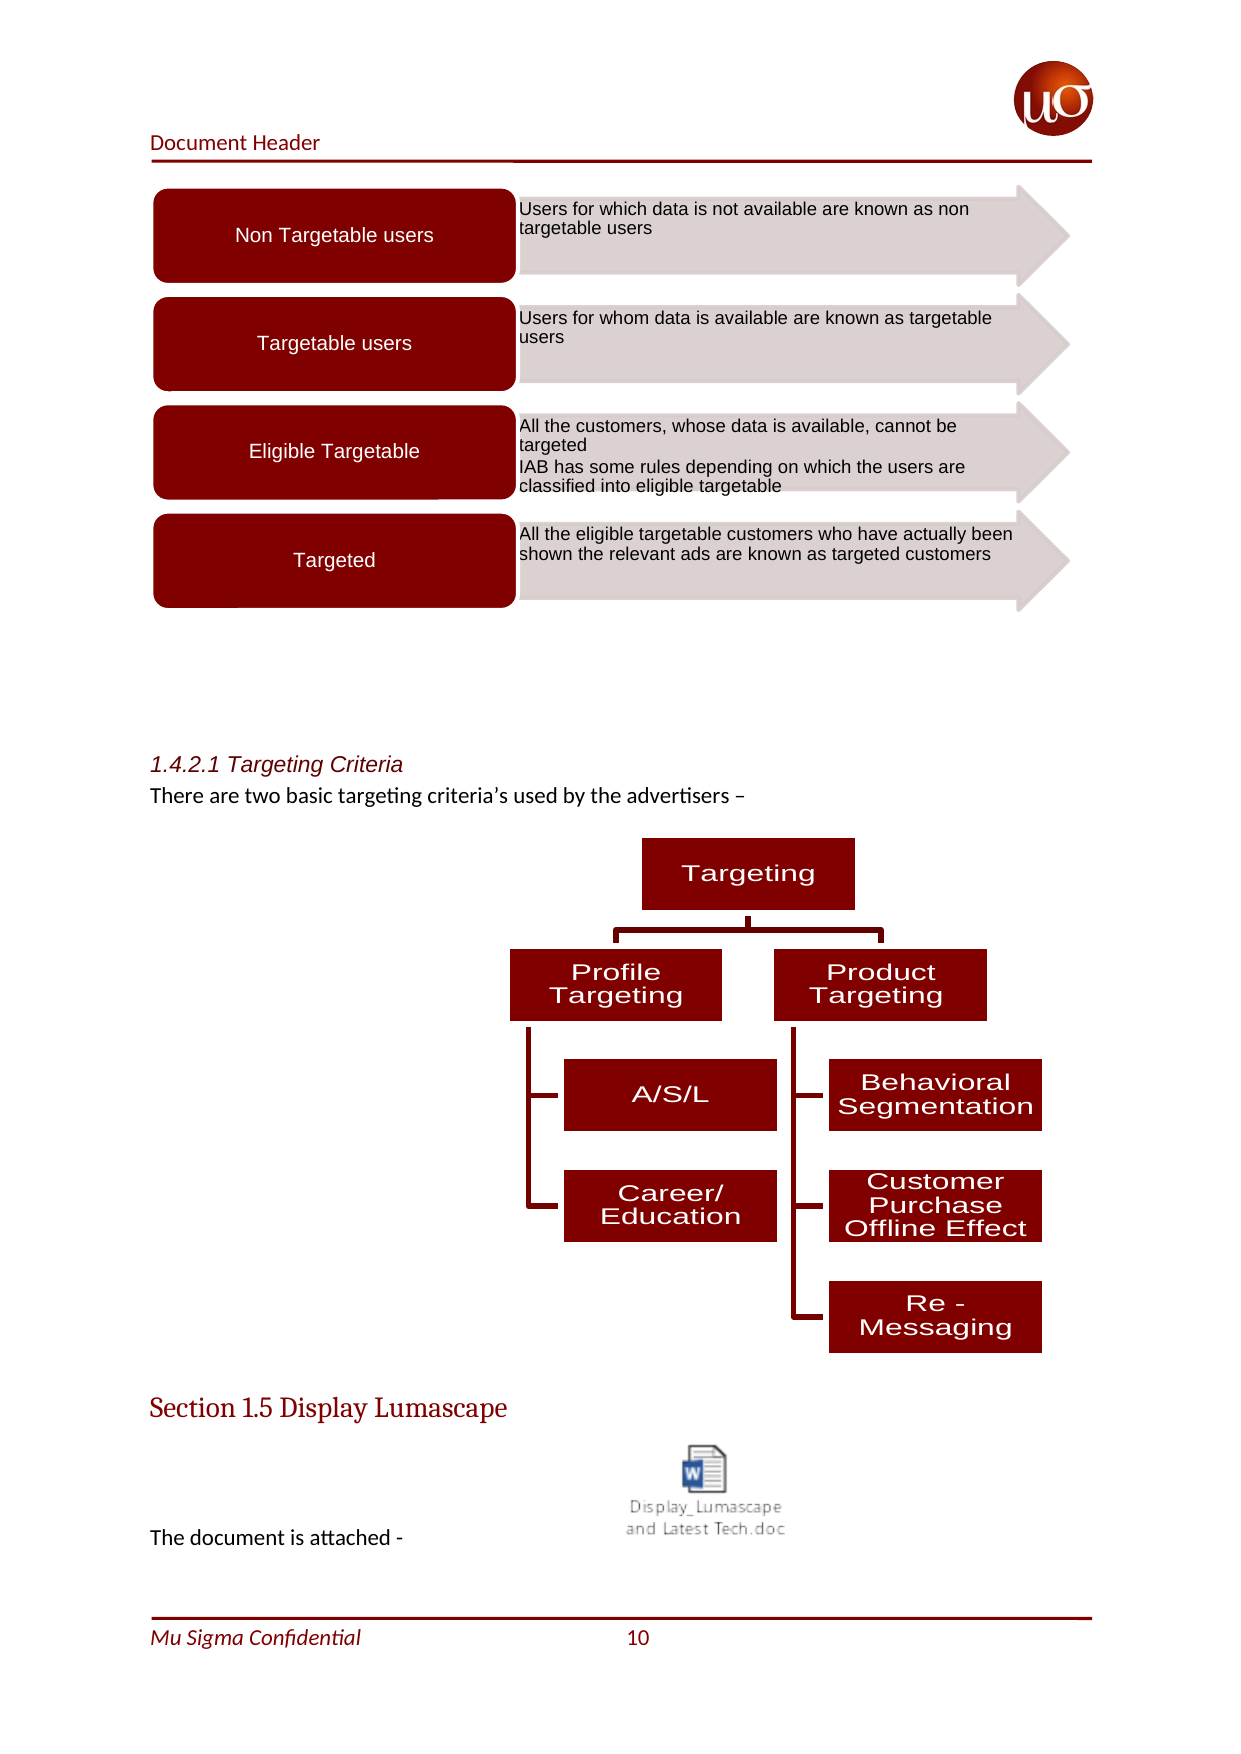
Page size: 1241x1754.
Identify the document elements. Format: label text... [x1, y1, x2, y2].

picture [1013, 60, 1094, 136]
subtitle 1.4.2.1 Targeting Criteria [150, 751, 1090, 777]
text The document is attached - [150, 1442, 1090, 1551]
text There are two basic targeting criteria’s used by the advertisers – [150, 781, 1090, 809]
subtitle Section 1.5 Display Lumascape [150, 1391, 1090, 1425]
